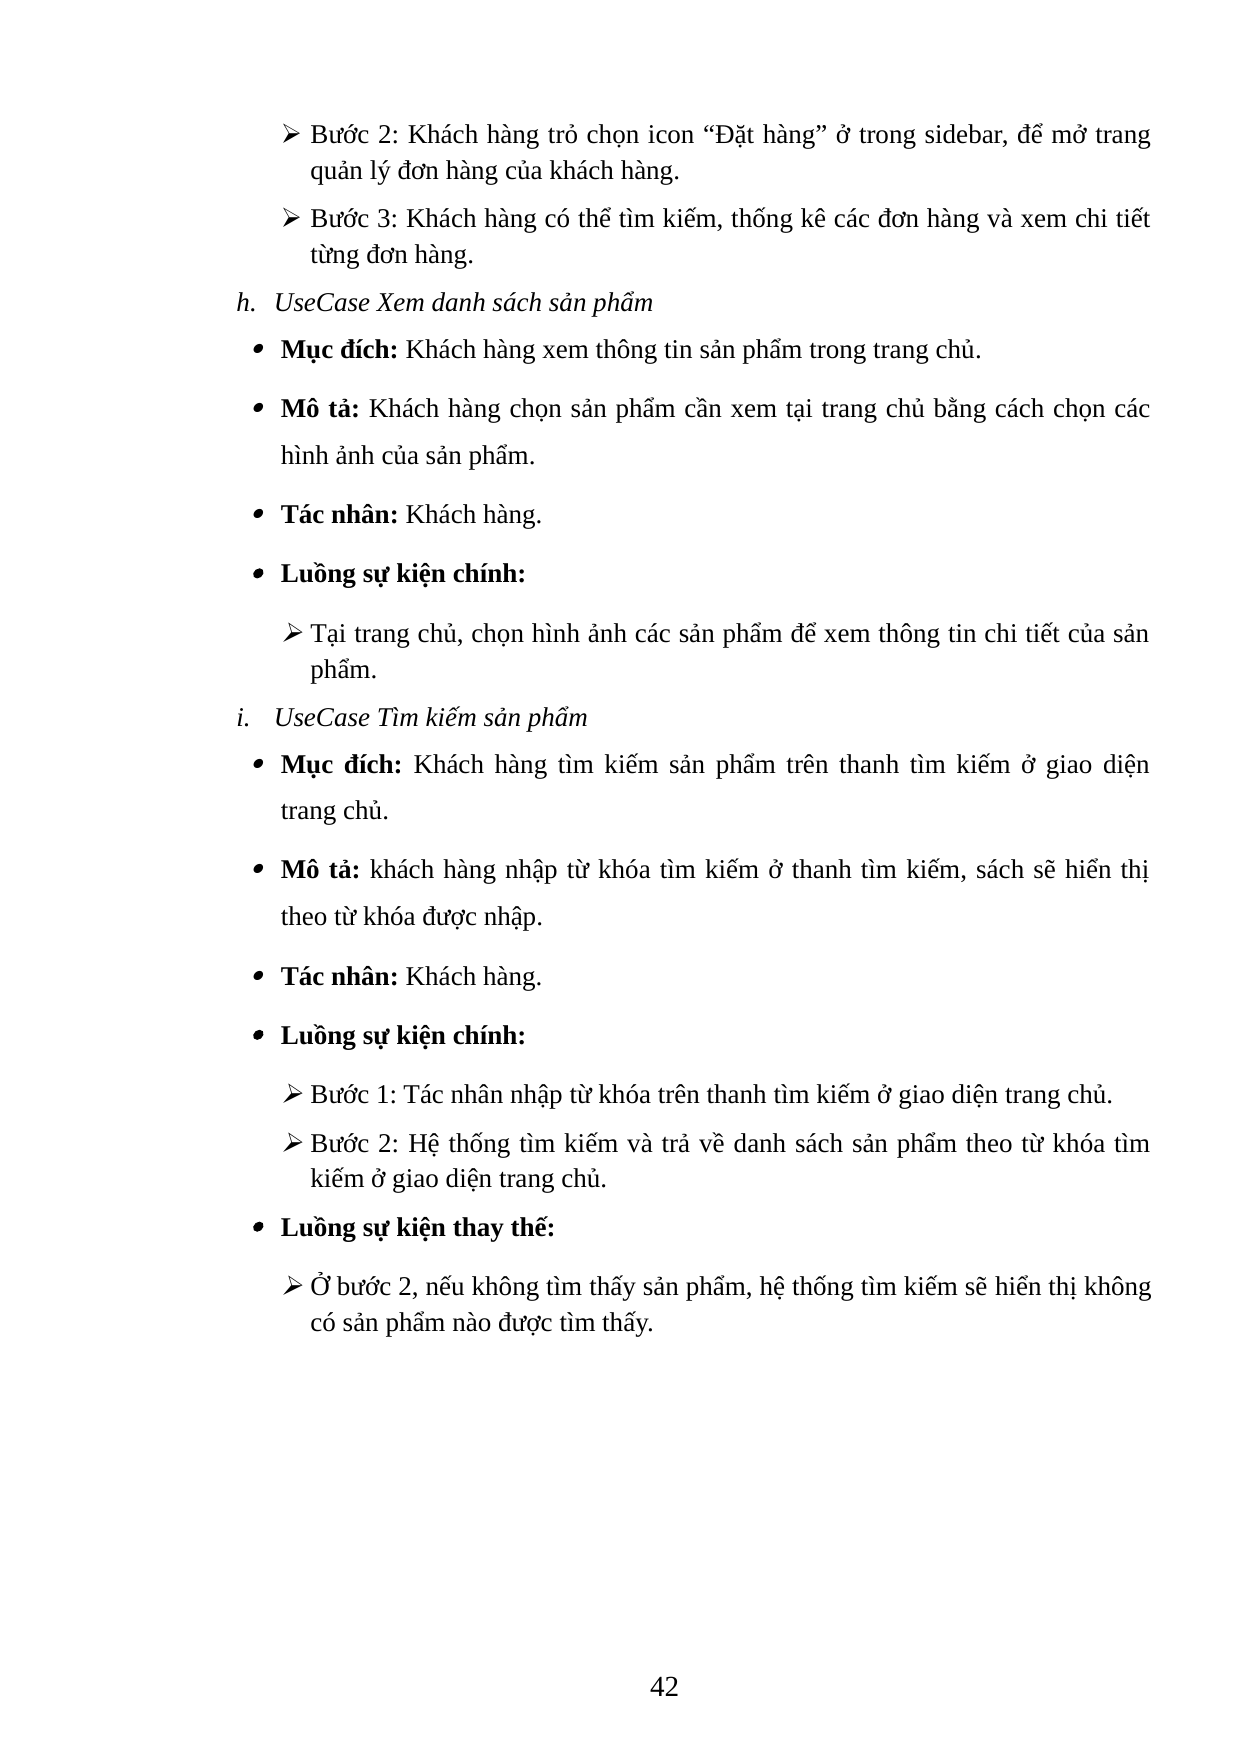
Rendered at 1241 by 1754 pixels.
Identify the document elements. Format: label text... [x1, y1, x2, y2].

text Bước 2: Hệ thống tìm kiếm và trả về danh sách sản phẩm theo từ khóa tìm kiếm ở giao diện trang chủ. [281, 1127, 1152, 1194]
list UseCase Tìm kiếm sản phẩm [236, 701, 1152, 732]
list Luồng sự kiện chính: [251, 558, 1152, 589]
list Luồng sự kiện chính: [251, 1019, 1152, 1050]
list Mô tả: Khách hàng chọn sản phẩm cần xem tại trang chủ bằng cách chọn các hình ảnh của sản phẩm. [251, 392, 1152, 470]
list UseCase Xem danh sách sản phẩm [236, 286, 1152, 317]
list Tác nhân: Khách hàng. [251, 959, 1152, 991]
list Tác nhân: Khách hàng. [251, 498, 1152, 529]
text Bước 1: Tác nhân nhập từ khóa trên thanh tìm kiếm ở giao diện trang chủ. [281, 1078, 1152, 1109]
text Bước 2: Khách hàng trỏ chọn icon “Đặt hàng” ở trong sidebar, để mở trang quản lý đơn hàng của khách hàng. [281, 118, 1152, 185]
text Bước 3: Khách hàng có thể tìm kiếm, thống kê các đơn hàng và xem chi tiết từng đơn hàng. [281, 202, 1152, 269]
text Ở bước 2, nếu không tìm thấy sản phẩm, hệ thống tìm kiếm sẽ hiển thị không có sản phẩm nào được tìm thấy. [281, 1270, 1152, 1337]
text Tại trang chủ, chọn hình ảnh các sản phẩm để xem thông tin chi tiết của sản phẩm. [281, 617, 1152, 684]
list Luồng sự kiện thay thế: [251, 1211, 1152, 1242]
list Mô tả: khách hàng nhập từ khóa tìm kiếm ở thanh tìm kiếm, sách sẽ hiển thị theo từ khóa được nhập. [251, 854, 1152, 932]
list Mục đích: Khách hàng tìm kiếm sản phẩm trên thanh tìm kiếm ở giao diện trang chủ. [251, 748, 1152, 826]
list Mục đích: Khách hàng xem thông tin sản phẩm trong trang chủ. [251, 333, 1152, 364]
